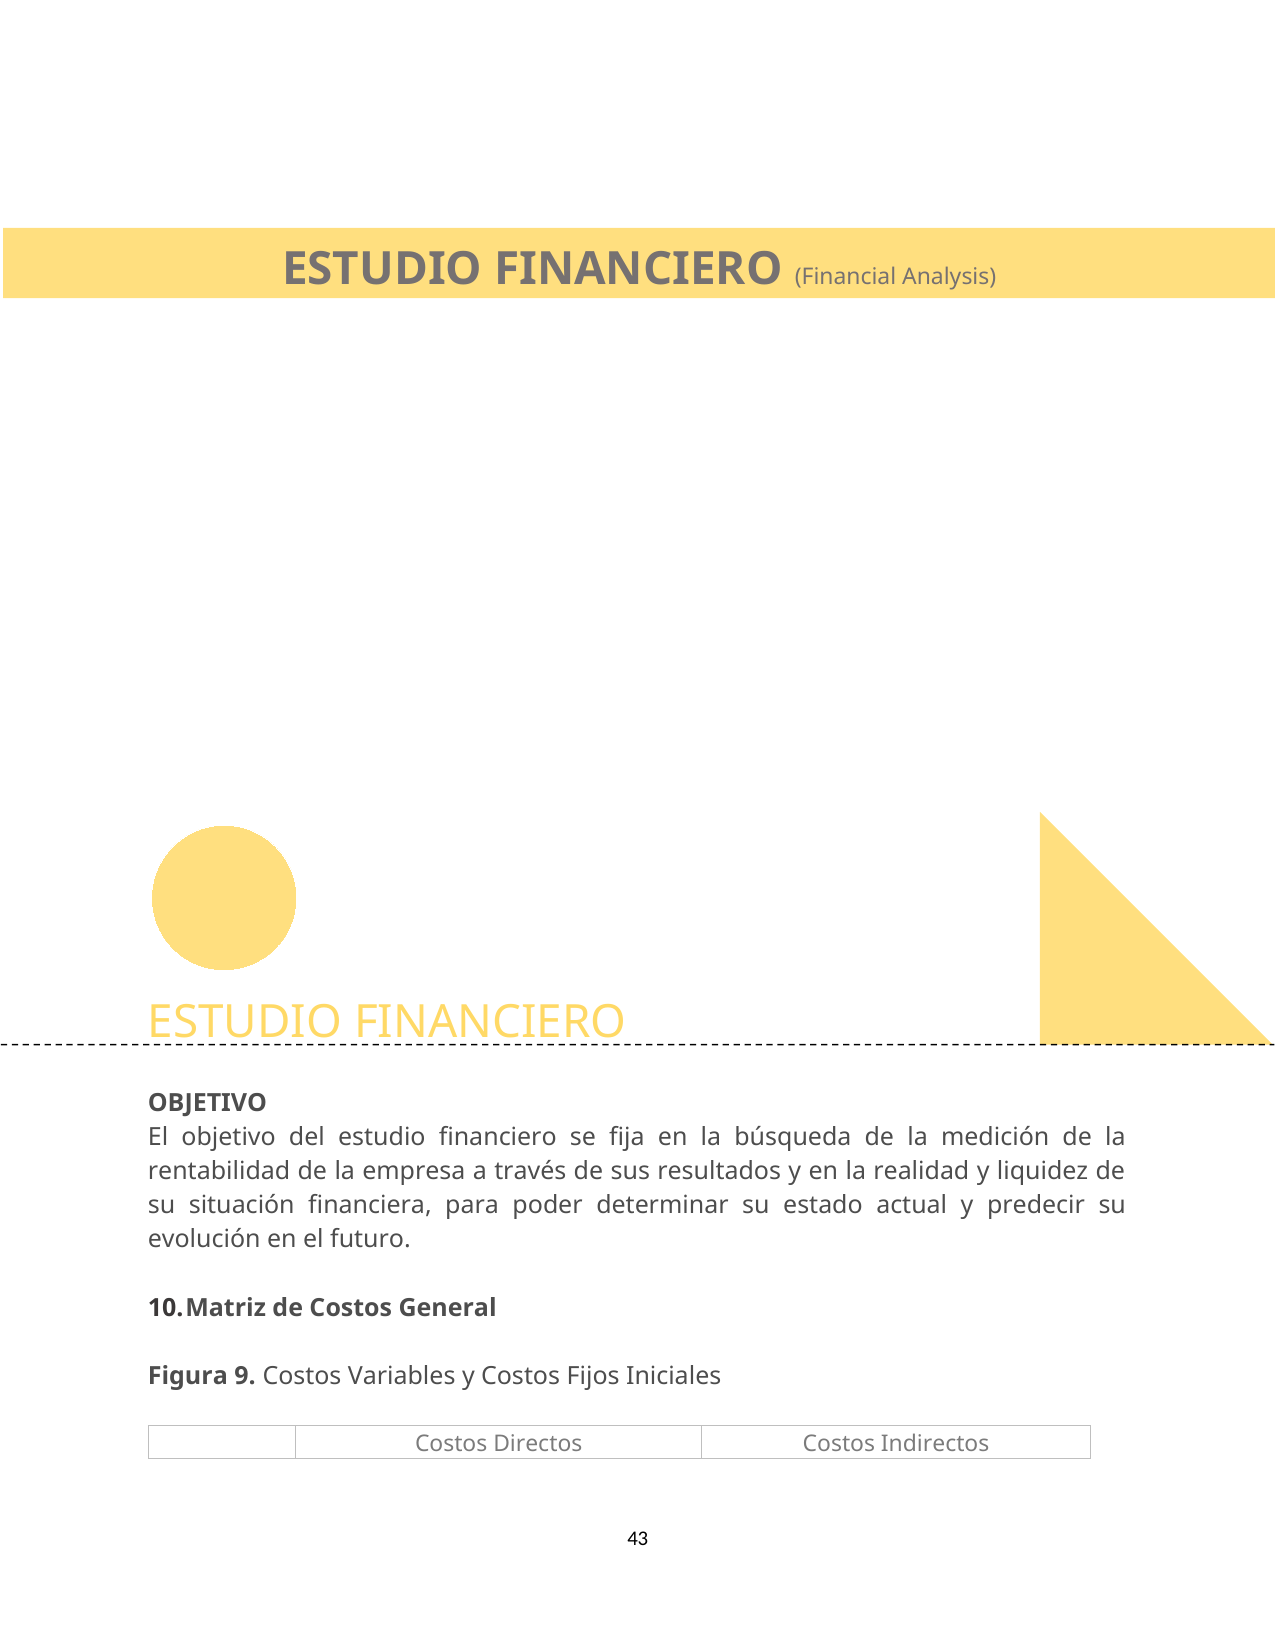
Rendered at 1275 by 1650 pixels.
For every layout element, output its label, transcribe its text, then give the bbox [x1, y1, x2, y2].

text Figura 9. Costos Variables y Costos Fijos Iniciales [148, 1357, 1127, 1391]
table_header Costos Indirectos [702, 1426, 1090, 1458]
table_header Costos Directos [296, 1426, 701, 1458]
text ESTUDIO FINANCIERO [148, 988, 1127, 1051]
table_header [149, 1426, 295, 1458]
list Matriz de Costos General [148, 1289, 1127, 1323]
text El objetivo del estudio financiero se fija en la búsqueda de la medición de la rentabilidad de la empresa a través de sus resultados y en la realidad y liquidez de su situación financiera, para poder determinar su estado actual y predecir su evolución en el futuro. [148, 1119, 1127, 1255]
text OBJETIVO [148, 1085, 1127, 1119]
